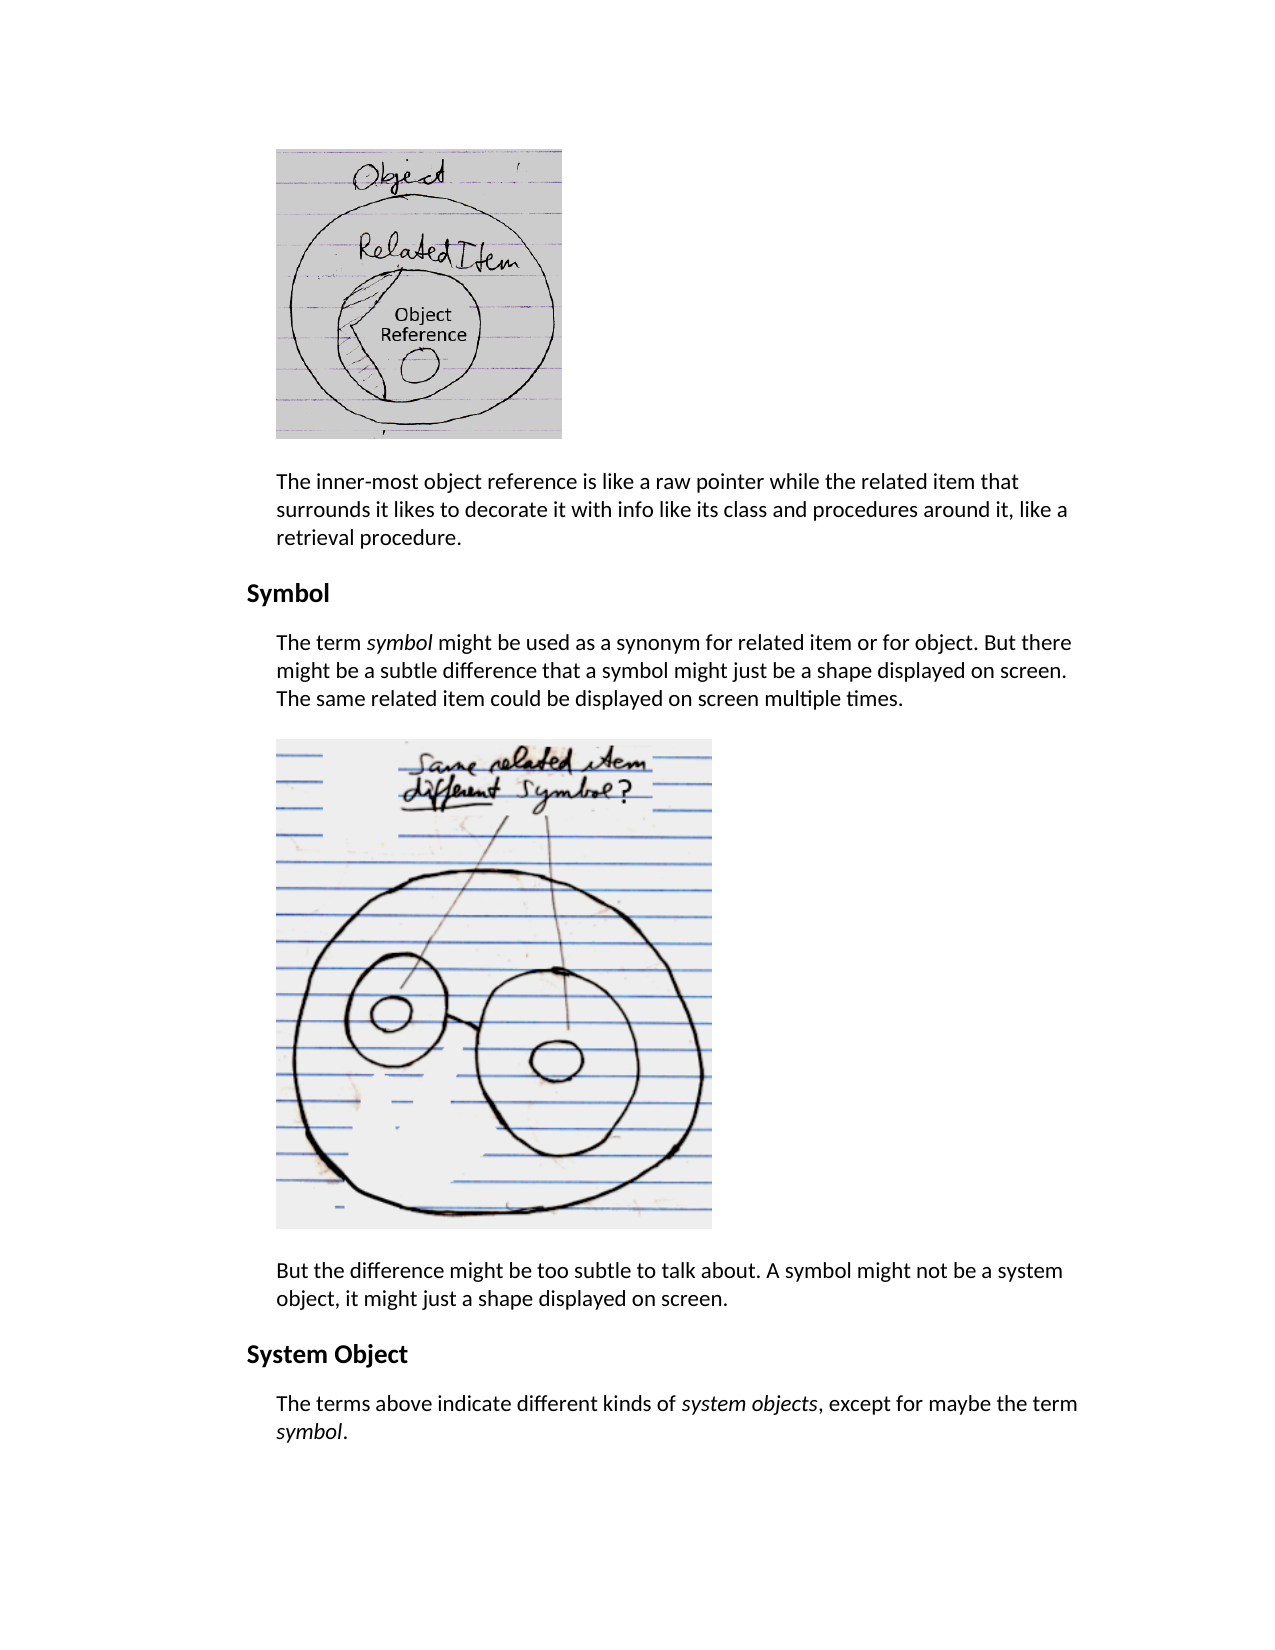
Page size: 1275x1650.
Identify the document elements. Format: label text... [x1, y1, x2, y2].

picture [276, 149, 562, 439]
subtitle Symbol [247, 576, 1087, 609]
subtitle System Object [247, 1338, 1087, 1371]
text The inner-most object reference is like a raw pointer while the related item that surrounds it likes to decorate it with info like its class and procedures around it, like a retrieval procedure. [276, 467, 1087, 551]
picture [276, 739, 712, 1229]
text The term symbol might be used as a synonym for related item or for object. But there might be a subtle difference that a symbol might just be a shape displayed on screen. The same related item could be displayed on screen multiple times. [276, 628, 1087, 712]
text The terms above indicate different kinds of system objects, except for maybe the term symbol. [276, 1389, 1087, 1445]
text But the difference might be too subtle to talk about. A symbol might not be a system object, it might just a shape displayed on screen. [276, 1257, 1087, 1313]
